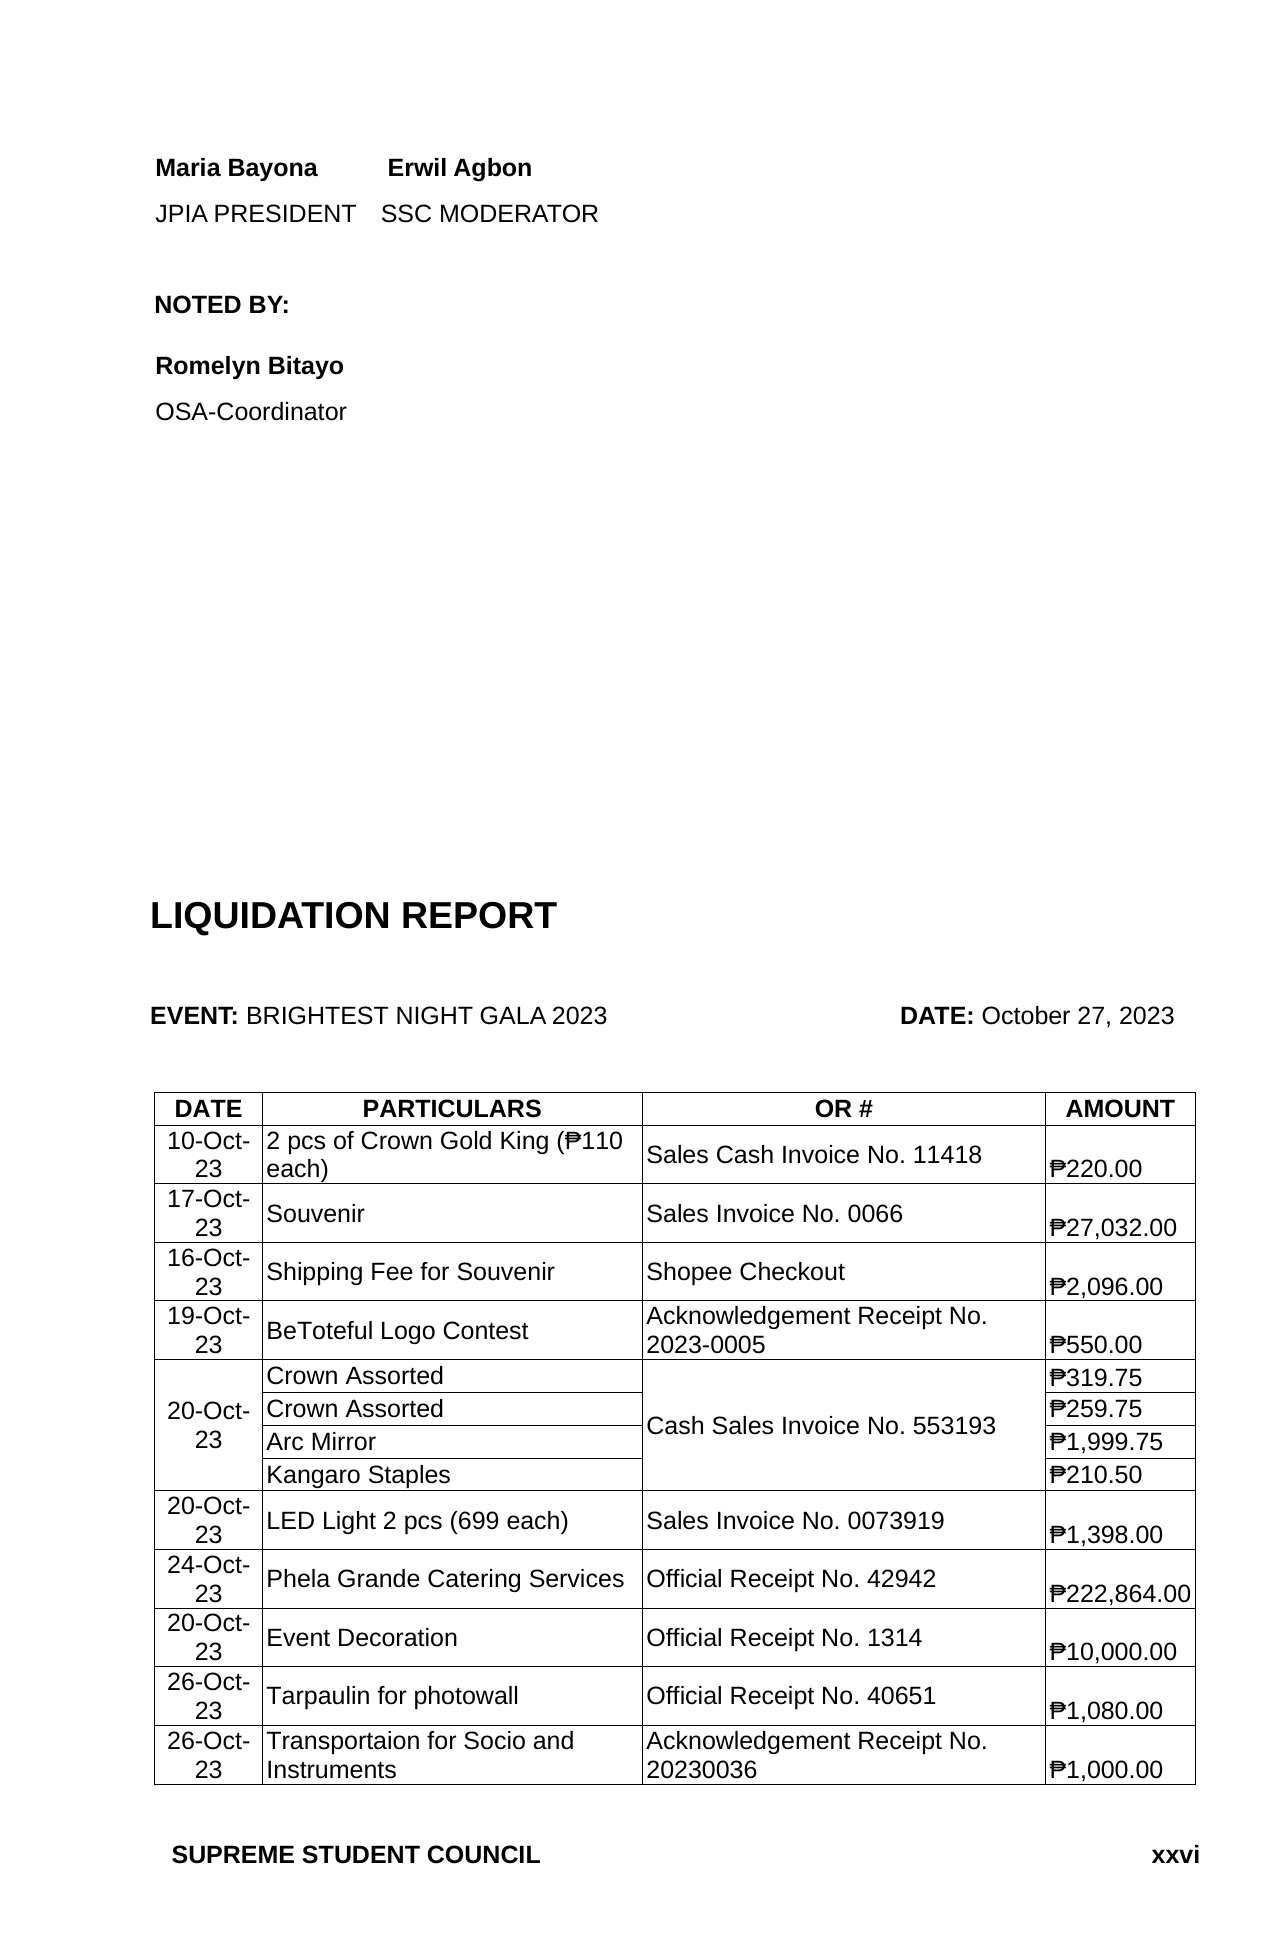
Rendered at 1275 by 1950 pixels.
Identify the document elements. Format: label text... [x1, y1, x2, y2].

table_cell Romelyn Bitayo [154, 349, 349, 394]
table_header NOTED BY: [150, 285, 352, 348]
table_cell JPIA PRESIDENT [154, 196, 358, 242]
text LIQUIDATION REPORT [150, 893, 1200, 937]
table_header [150, 1088, 1200, 1789]
table_cell Maria Bayona [154, 150, 358, 196]
table_cell [150, 196, 154, 242]
table_cell SSC MODERATOR [358, 196, 601, 242]
text EVENT: BRIGHTEST NIGHT GALA 2023 DATE: October 27, 2023 [150, 1001, 1200, 1030]
table_cell [150, 349, 154, 394]
table_cell Erwil Agbon [358, 150, 601, 196]
table_cell OSA-Coordinator [154, 395, 349, 441]
table_cell [150, 150, 154, 196]
table_cell [150, 395, 154, 441]
